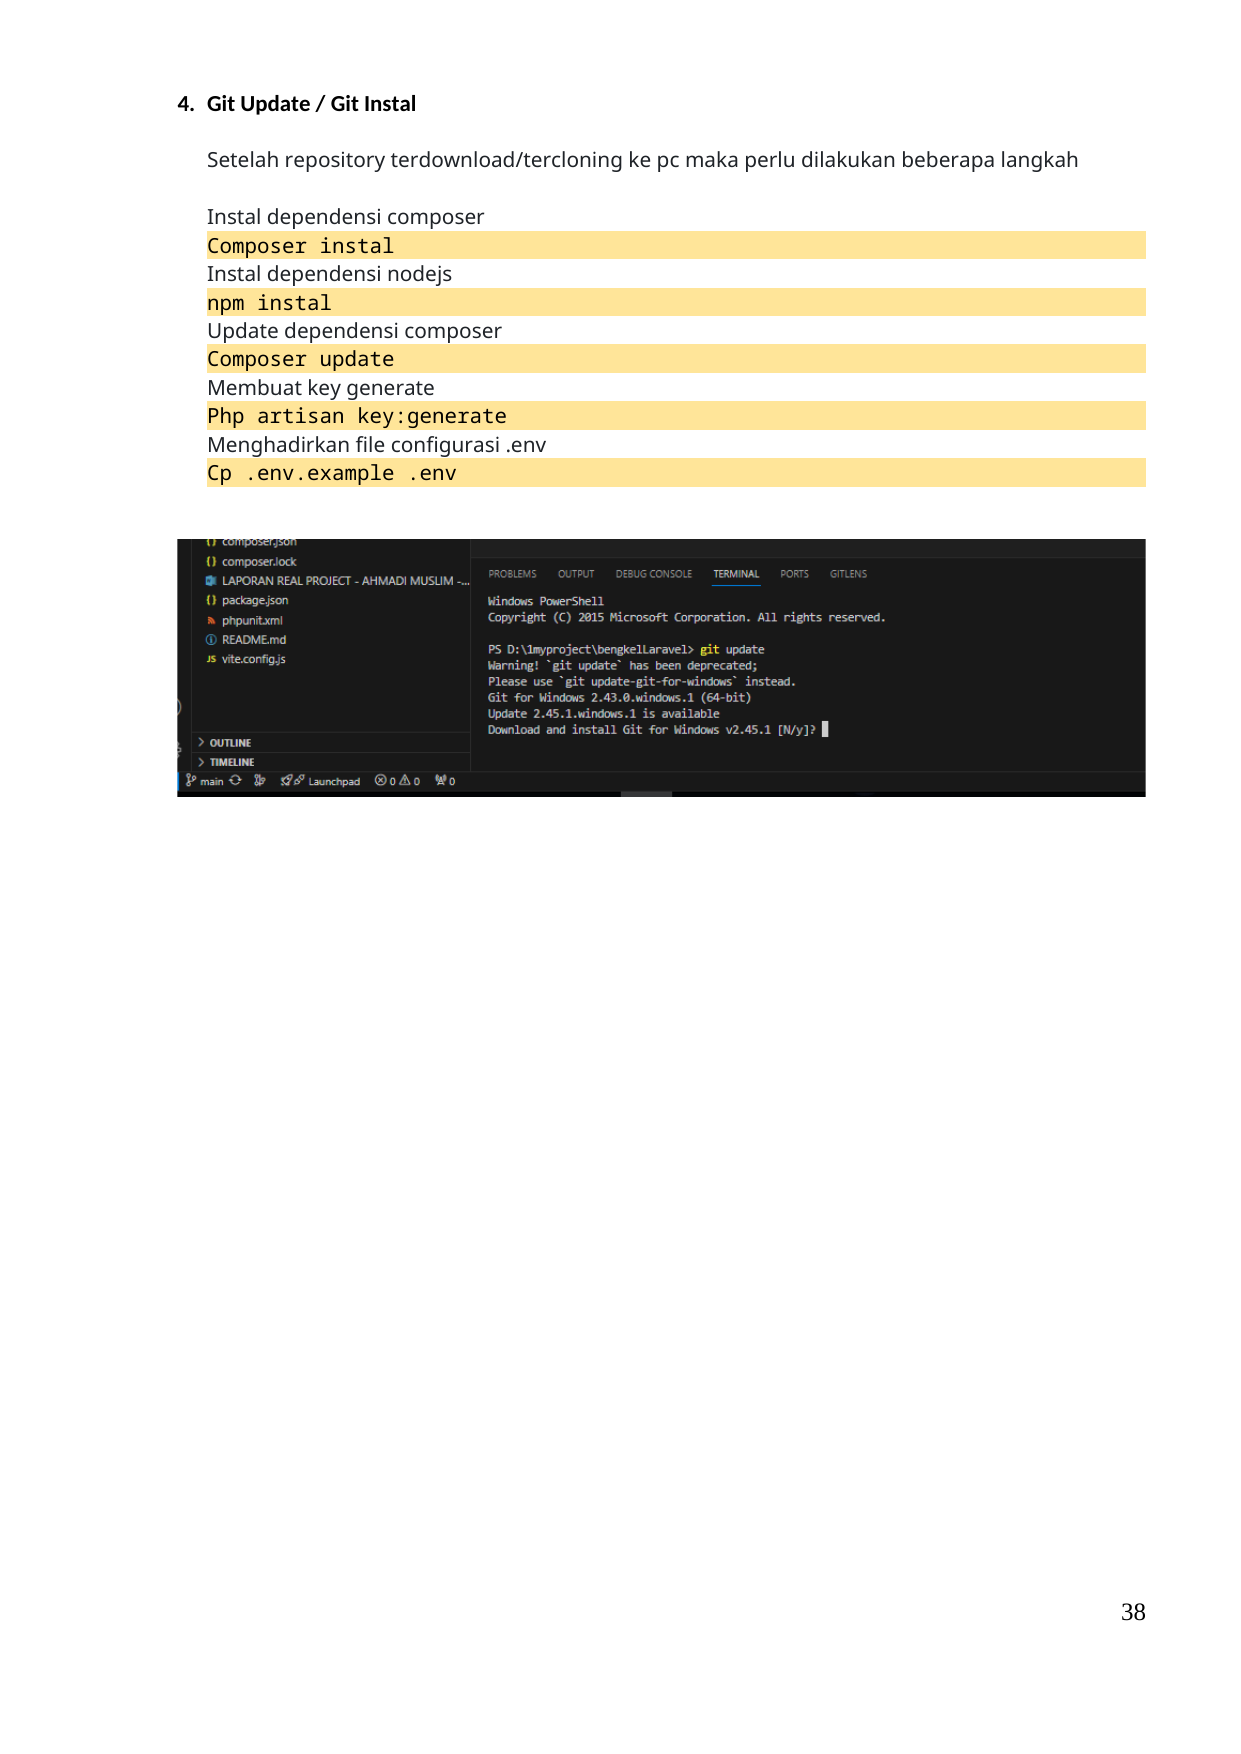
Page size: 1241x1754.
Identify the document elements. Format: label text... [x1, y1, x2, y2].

subtitle Instal dependensi composer [207, 202, 1146, 231]
text Composer instal [207, 231, 1146, 259]
text Composer update [207, 344, 1146, 373]
list Git Update / Git Instal [177, 89, 1146, 117]
subtitle Update dependensi composer [207, 316, 1146, 344]
subtitle Menghadirkan file configurasi .env [207, 430, 1146, 458]
subtitle Membuat key generate [207, 373, 1146, 401]
subtitle Setelah repository terdownload/tercloning ke pc maka perlu dilakukan beberapa langkah [207, 145, 1146, 173]
text npm instal [207, 288, 1146, 316]
picture [177, 539, 1146, 797]
text Php artisan key:generate [207, 401, 1146, 430]
subtitle Instal dependensi nodejs [207, 259, 1146, 288]
